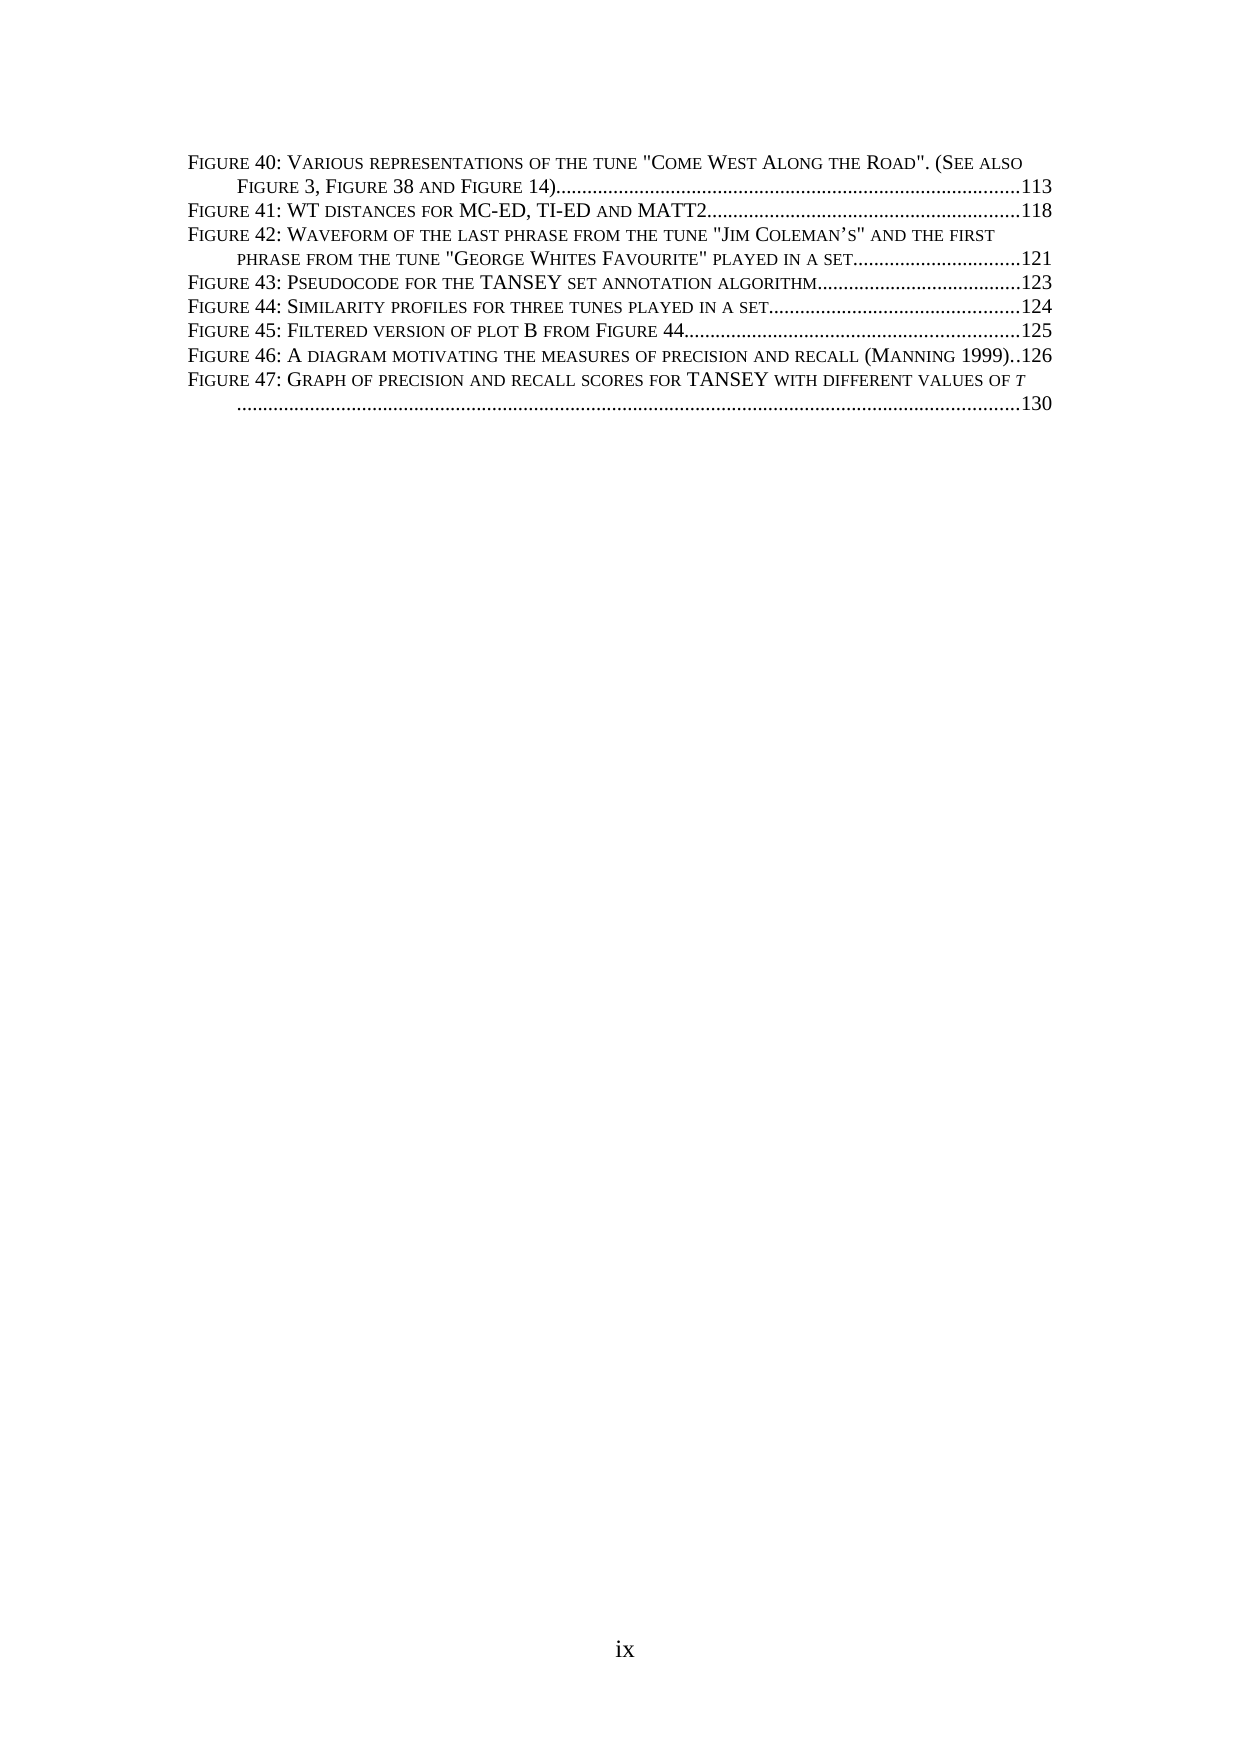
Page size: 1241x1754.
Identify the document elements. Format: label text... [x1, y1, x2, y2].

text Figure 45: Filtered version of plot B from Figure 44. 125 [187, 318, 1053, 342]
text Figure 42: Waveform of the last phrase from the tune "Jim Coleman’s" and the first phrase from the tune "George Whites Favourite" played in a set 121 [187, 222, 1053, 270]
text Figure 40: Various representations of the tune "Come West Along the Road". (See also Figure 3, Figure 38 and Figure 14) 113 [187, 150, 1053, 198]
text Figure 43: Pseudocode for the TANSEY set annotation algorithm 123 [187, 270, 1053, 294]
text Figure 47: Graph of precision and recall scores for TANSEY with different values of t 130 [187, 367, 1053, 415]
text Figure 46: A diagram motivating the measures of precision and recall (Manning 1999) 126 [187, 342, 1053, 367]
text Figure 44: Similarity profiles for three tunes played in a set 124 [187, 294, 1053, 318]
text Figure 41: WT distances for MC-ED, TI-ED and MATT2 118 [187, 198, 1053, 222]
